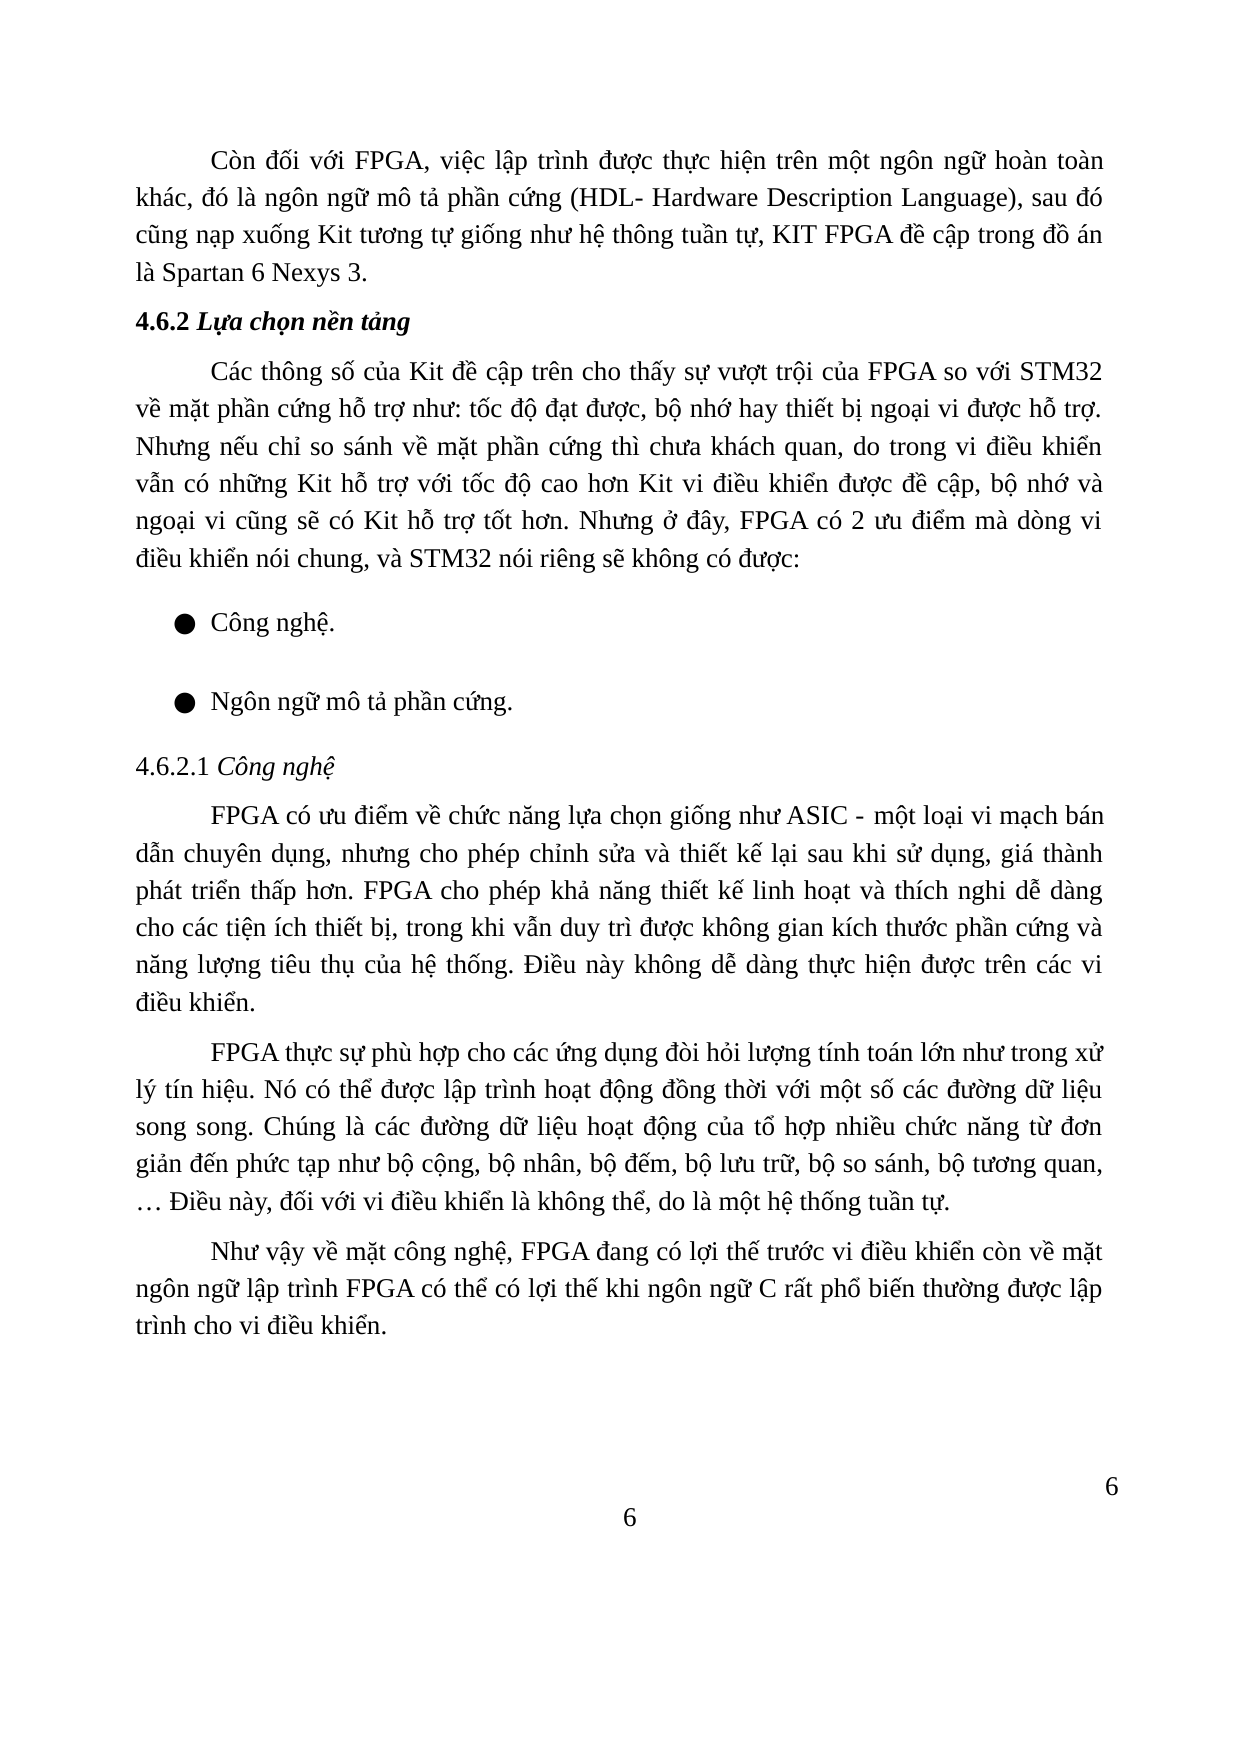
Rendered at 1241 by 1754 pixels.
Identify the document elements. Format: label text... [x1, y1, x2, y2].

list Công nghệ. [173, 591, 1105, 647]
text Như vậy về mặt công nghệ, FPGA đang có lợi thế trước vi điều khiển còn về mặt ngôn ngữ lập trình FPGA có thể có lợi thế khi ngôn ngữ C rất phổ biến thường được lập trình cho vi điều khiển. [135, 1234, 1105, 1340]
list Ngôn ngữ mô tả phần cứng. [173, 671, 1105, 726]
text Còn đối với FPGA, việc lập trình được thực hiện trên một ngôn ngữ hoàn toàn khác, đó là ngôn ngữ mô tả phần cứng (HDL- Hardware Description Language), sau đó cũng nạp xuống Kit tương tự giống như hệ thông tuần tự, KIT FPGA đề cập trong đồ án là Spartan 6 Nexys 3. [135, 144, 1105, 287]
text Các thông số của Kit đề cập trên cho thấy sự vượt trội của FPGA so với STM32 về mặt phần cứng hỗ trợ như: tốc độ đạt được, bộ nhớ hay thiết bị ngoại vi được hỗ trợ. Nhưng nếu chỉ so sánh về mặt phần cứng thì chưa khách quan, do trong vi điều khiển vẫn có những Kit hỗ trợ với tốc độ cao hơn Kit vi điều khiển được đề cập, bộ nhớ và ngoại vi cũng sẽ có Kit hỗ trợ tốt hơn. Nhưng ở đây, FPGA có 2 ưu điểm mà dòng vi điều khiển nói chung, và STM32 nói riêng sẽ không có được: [135, 355, 1105, 573]
text FPGA thực sự phù hợp cho các ứng dụng đòi hỏi lượng tính toán lớn như trong xử lý tín hiệu. Nó có thể được lập trình hoạt động đồng thời với một số các đường dữ liệu song song. Chúng là các đường dữ liệu hoạt động của tổ hợp nhiều chức năng từ đơn giản đến phức tạp như bộ cộng, bộ nhân, bộ đếm, bộ lưu trữ, bộ so sánh, bộ tương quan, … Điều này, đối với vi điều khiển là không thể, do là một hệ thống tuần tự. [135, 1036, 1105, 1216]
subtitle Công nghệ [135, 749, 1105, 781]
subtitle Lựa chọn nền tảng [135, 305, 1105, 337]
text FPGA có ưu điểm về chức năng lựa chọn giống như ASIC - một loại vi mạch bán dẫn chuyên dụng, nhưng cho phép chỉnh sửa và thiết kế lại sau khi sử dụng, giá thành phát triển thấp hơn. FPGA cho phép khả năng thiết kế linh hoạt và thích nghi dễ dàng cho các tiện ích thiết bị, trong khi vẫn duy trì được không gian kích thước phần cứng và năng lượng tiêu thụ của hệ thống. Điều này không dễ dàng thực hiện được trên các vi điều khiển. [135, 799, 1105, 1017]
